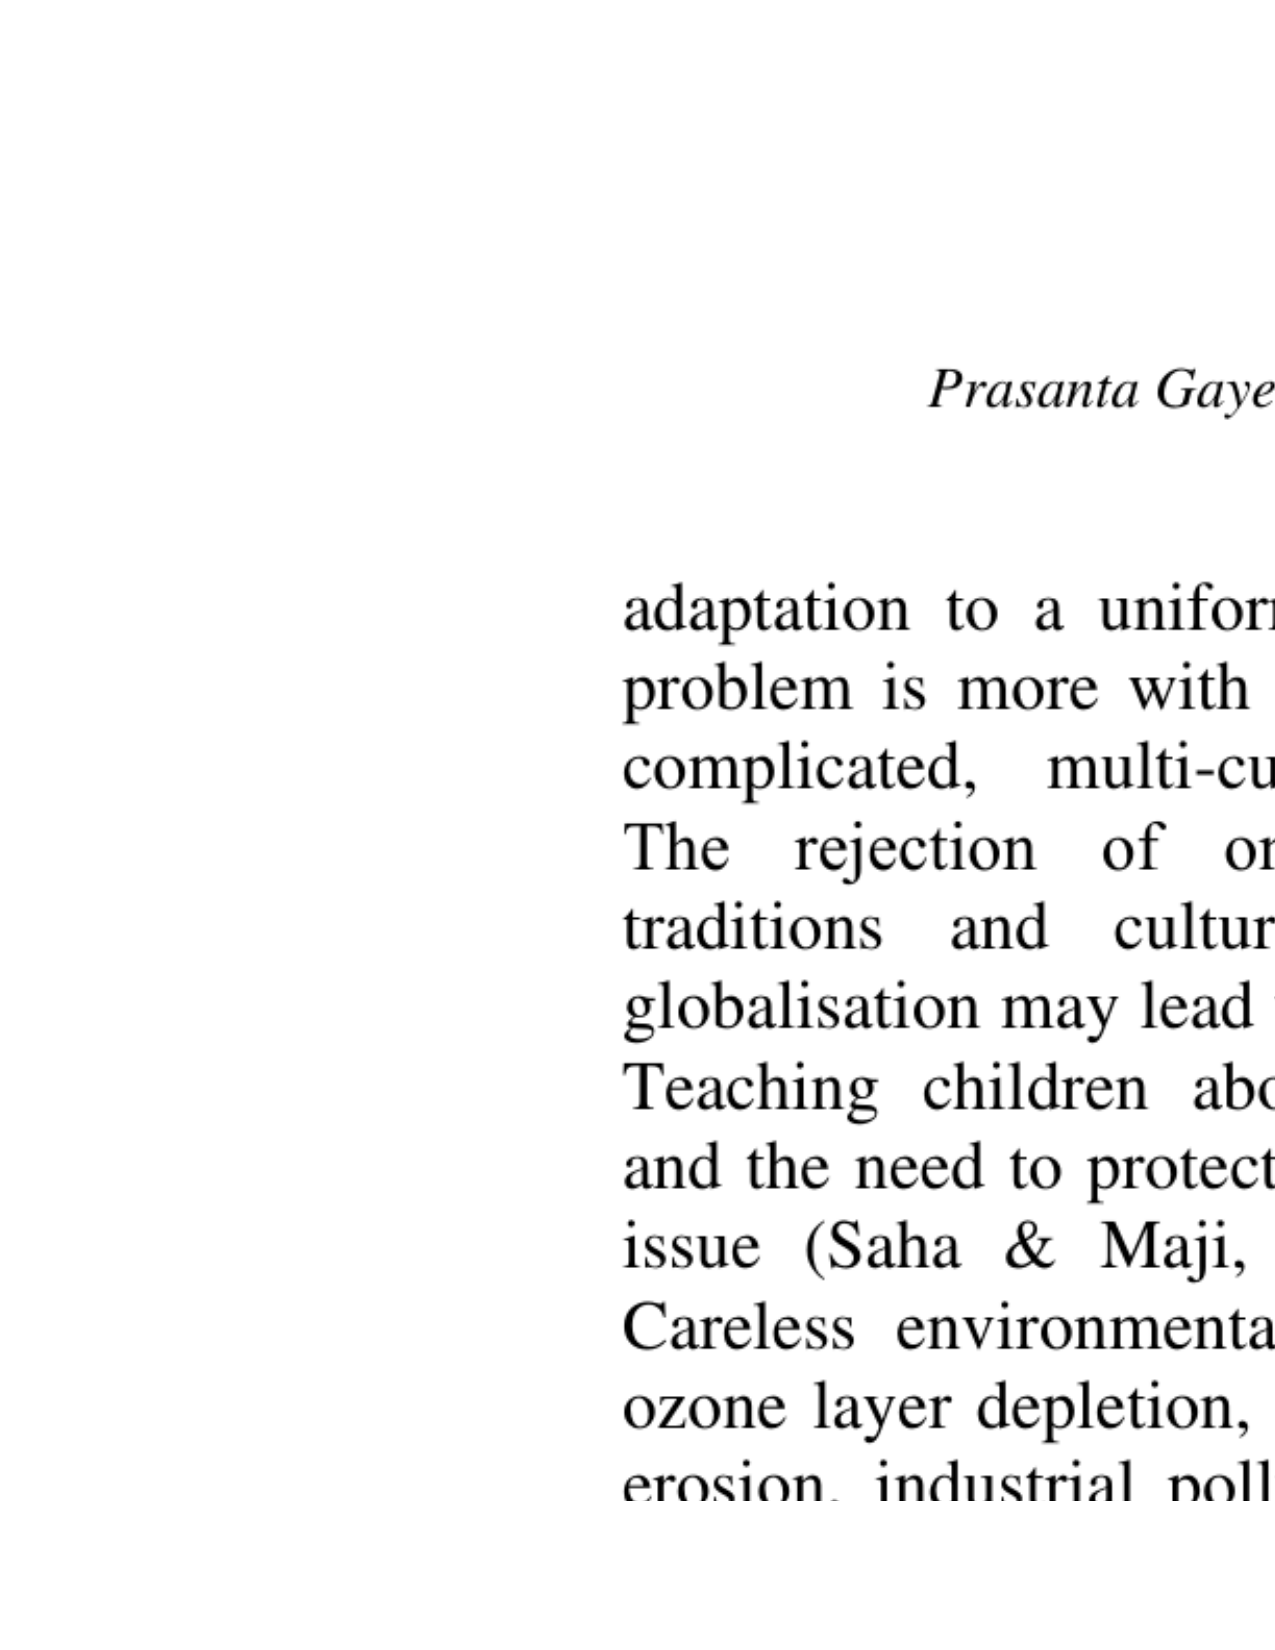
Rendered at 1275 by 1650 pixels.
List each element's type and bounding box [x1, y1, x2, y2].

picture [206, 150, 1275, 1501]
